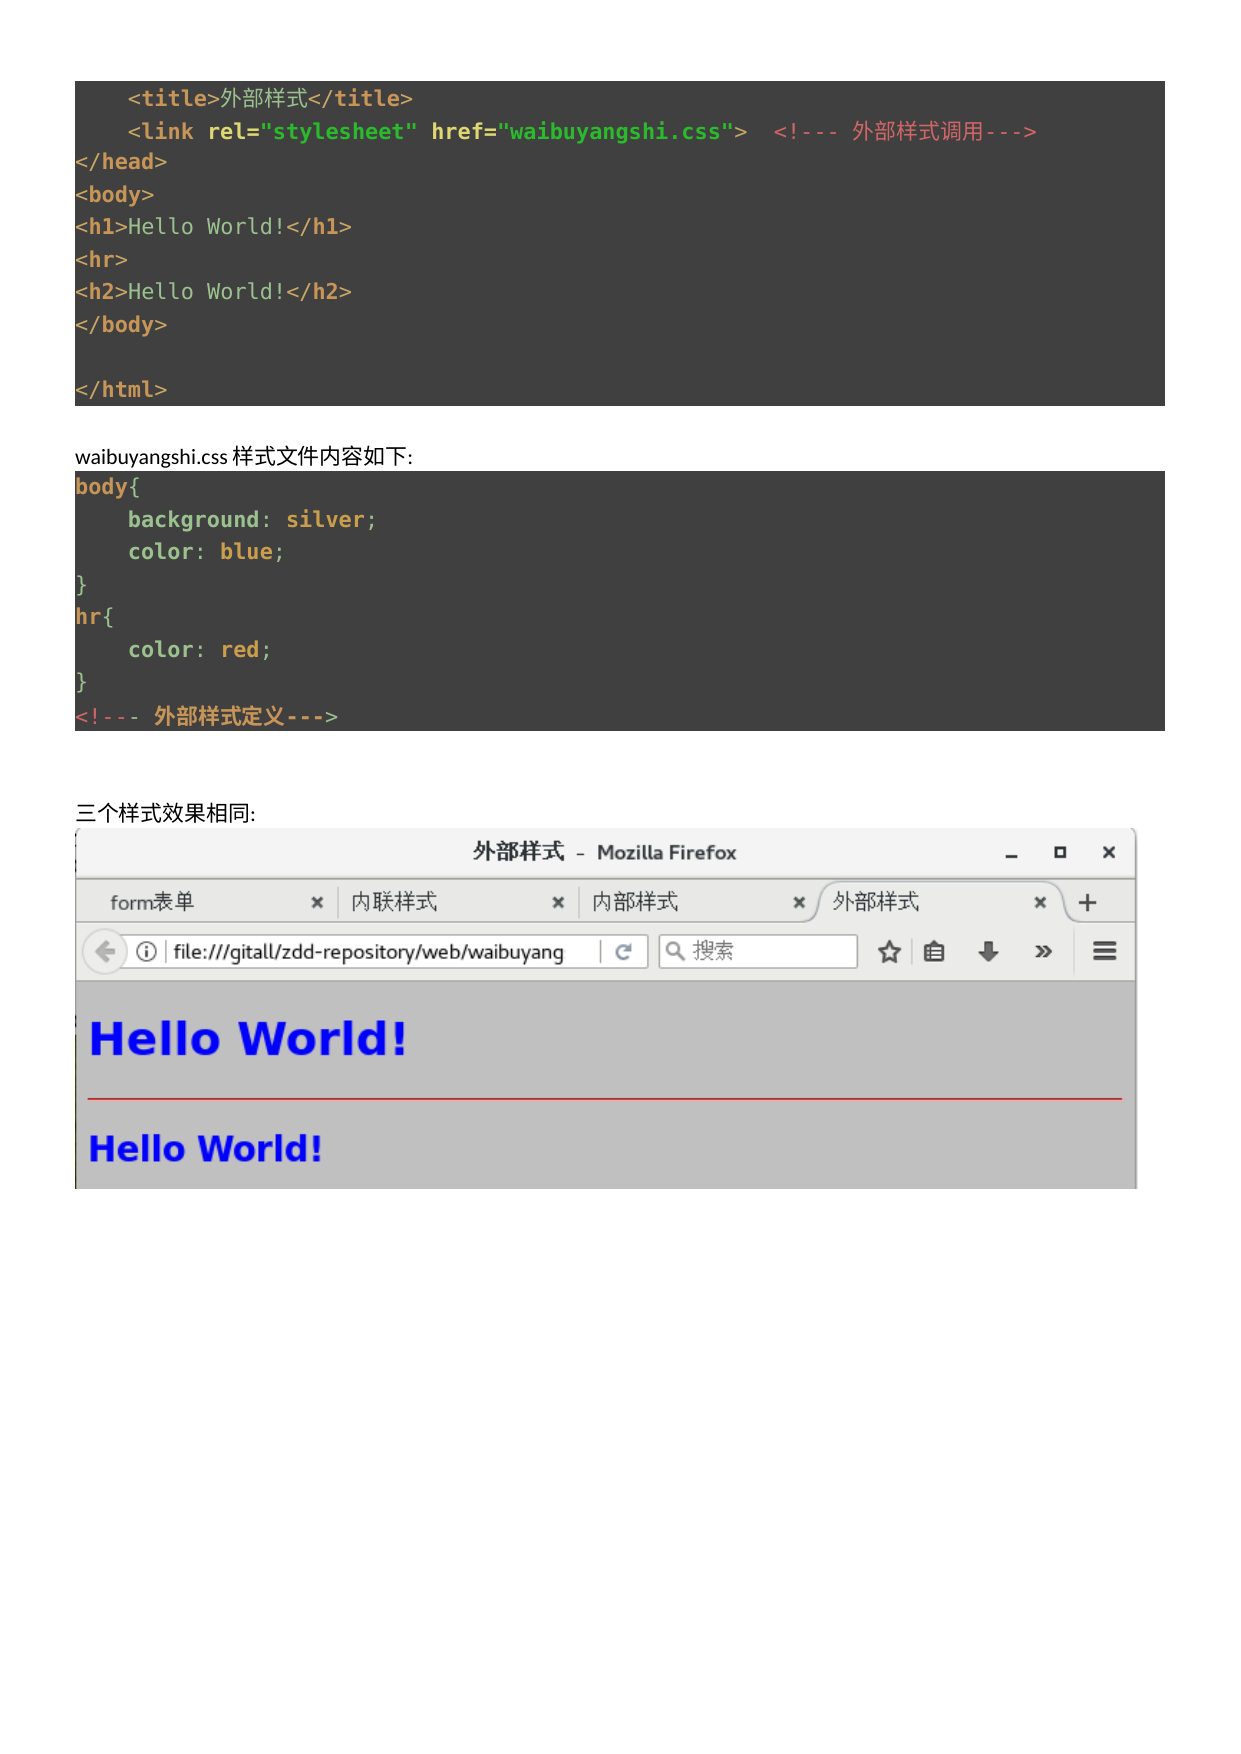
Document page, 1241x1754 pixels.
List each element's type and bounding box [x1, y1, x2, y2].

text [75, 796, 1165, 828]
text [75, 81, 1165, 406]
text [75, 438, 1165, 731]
picture [75, 828, 1138, 1189]
